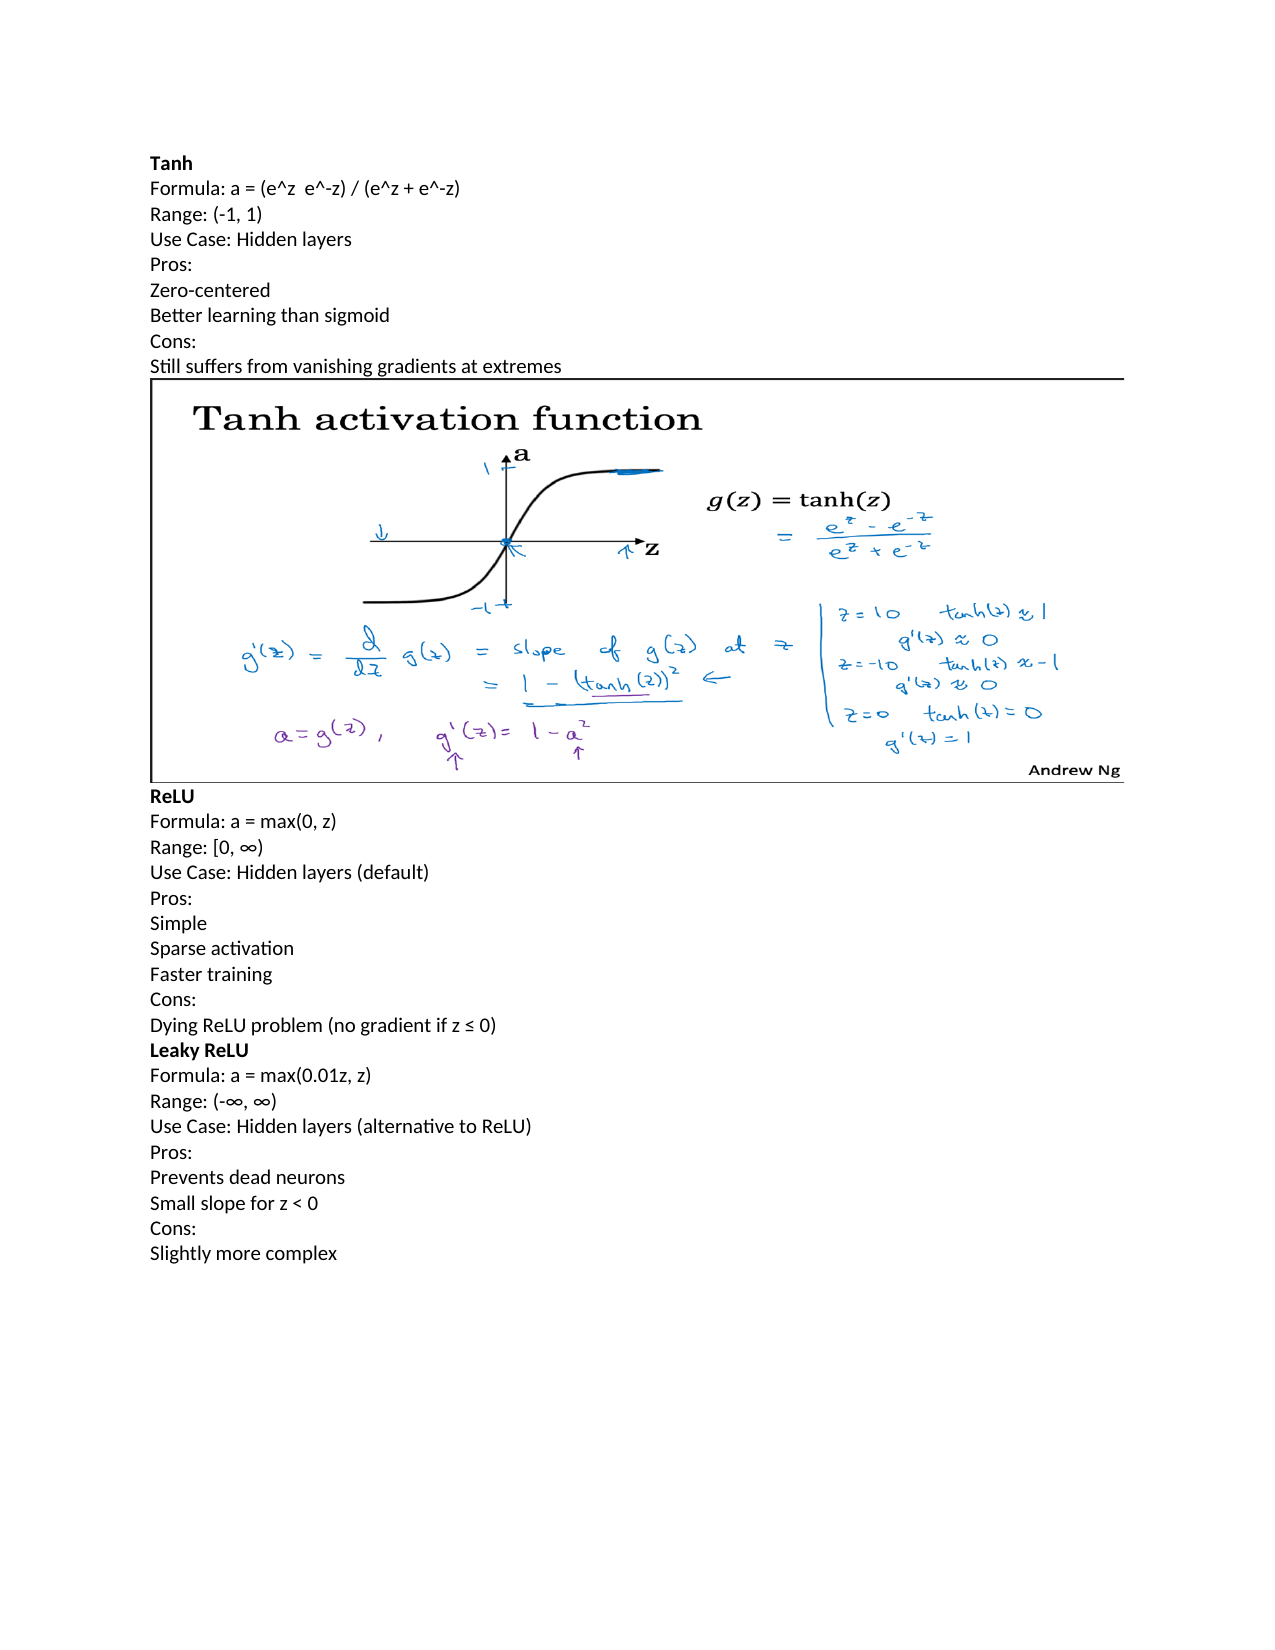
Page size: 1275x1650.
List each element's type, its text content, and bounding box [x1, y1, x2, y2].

text Better learning than sigmoid [150, 302, 1125, 328]
text Use Case: Hidden layers [150, 226, 1125, 252]
text Range: (-∞, ∞) [150, 1088, 1125, 1113]
text Cons: [150, 328, 1125, 353]
text Sparse activation [150, 936, 1125, 961]
text Formula: a = max(0, z) [150, 808, 1125, 834]
text Leaky ReLU [150, 1037, 1125, 1063]
text Slightly more complex [150, 1241, 1125, 1266]
text Range: [0, ∞) [150, 834, 1125, 859]
text Tanh [150, 150, 1125, 175]
text Prevents dead neurons [150, 1164, 1125, 1190]
text Formula: a = max(0.01z, z) [150, 1063, 1125, 1088]
text ReLU [150, 783, 1125, 808]
picture [150, 378, 1125, 783]
text Simple [150, 910, 1125, 936]
text Cons: [150, 986, 1125, 1012]
text Range: (-1, 1) [150, 201, 1125, 226]
text Still suffers from vanishing gradients at extremes [150, 353, 1125, 378]
text Pros: [150, 252, 1125, 277]
text Formula: a = (e^z e^-z) / (e^z + e^-z) [150, 175, 1125, 201]
text Dying ReLU problem (no gradient if z ≤ 0) [150, 1012, 1125, 1037]
text Pros: [150, 885, 1125, 910]
text Use Case: Hidden layers (default) [150, 859, 1125, 885]
text Zero-centered [150, 277, 1125, 302]
text Pros: [150, 1139, 1125, 1164]
text Use Case: Hidden layers (alternative to ReLU) [150, 1113, 1125, 1139]
text Small slope for z < 0 [150, 1190, 1125, 1215]
text Faster training [150, 961, 1125, 986]
text Cons: [150, 1215, 1125, 1241]
